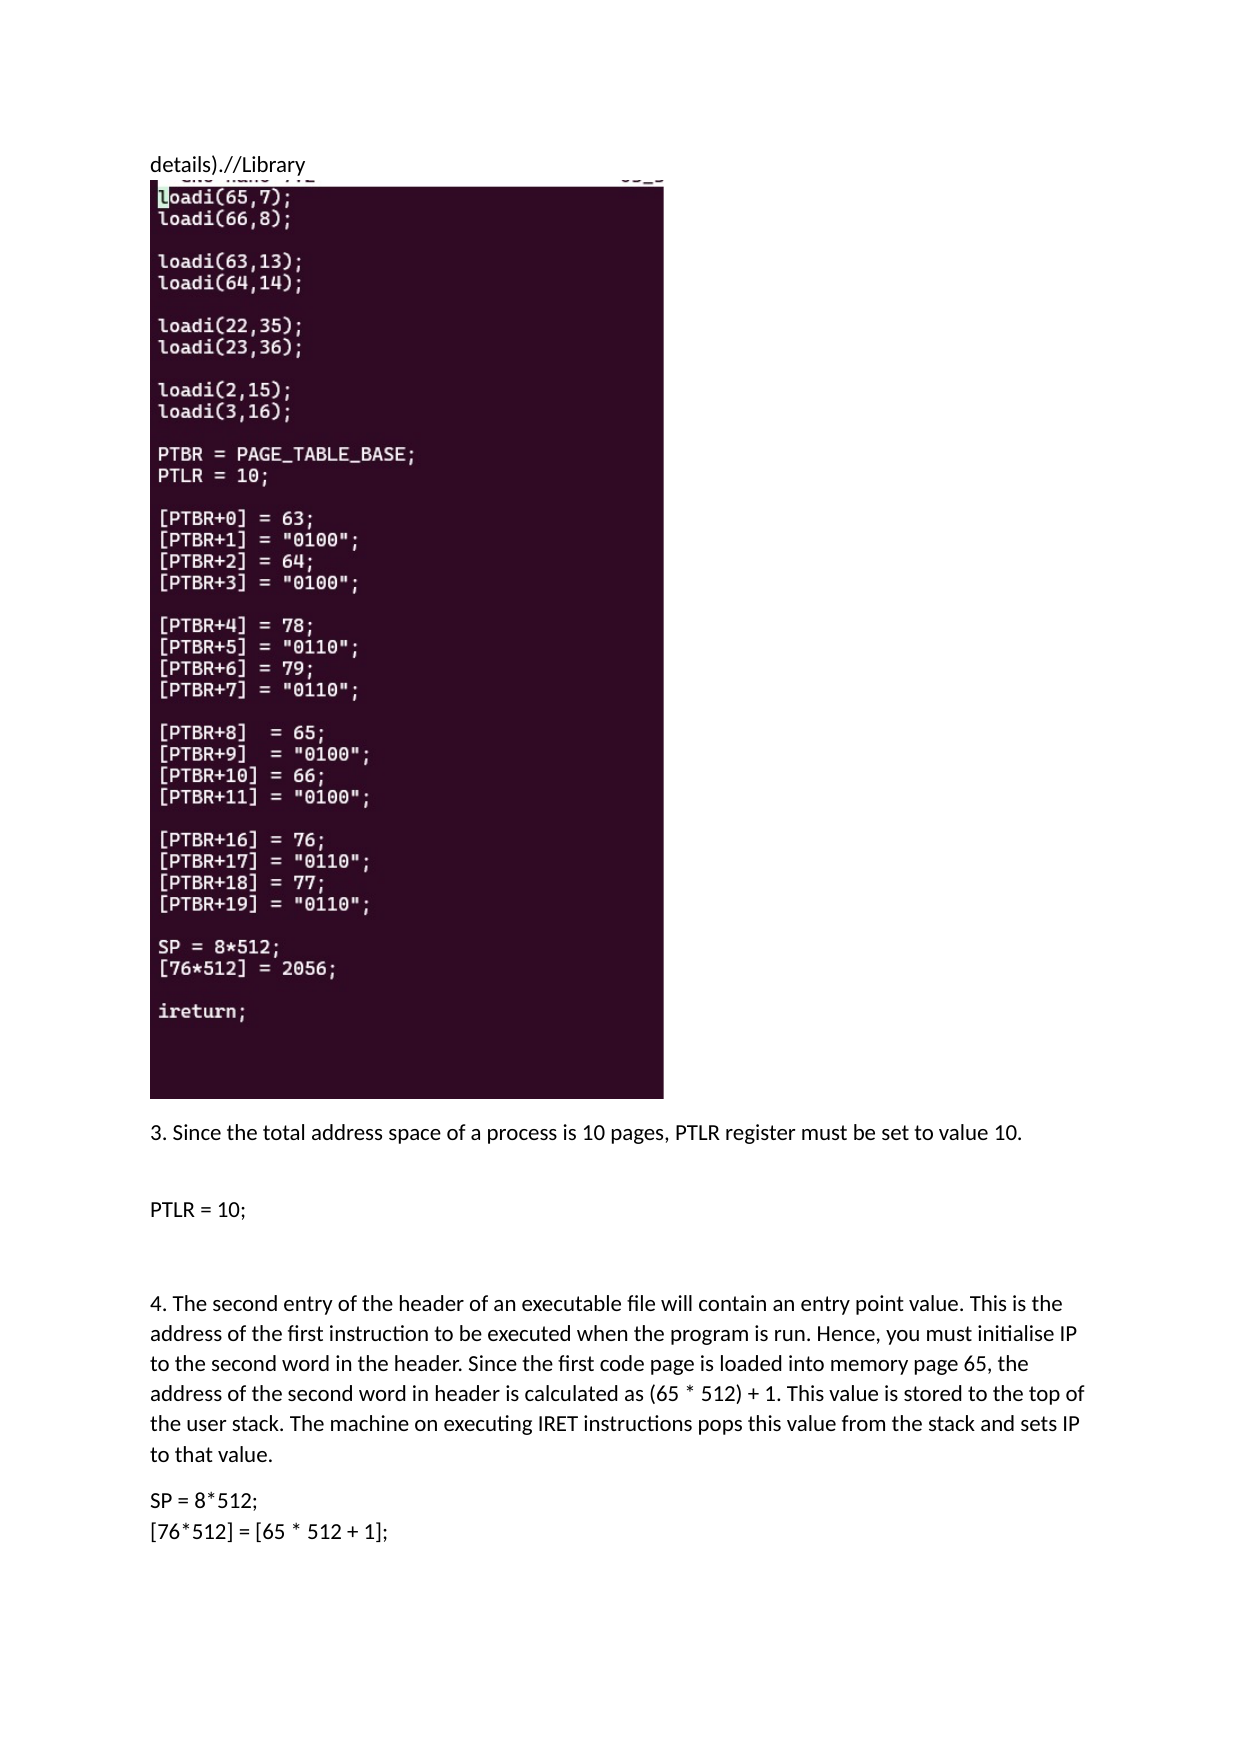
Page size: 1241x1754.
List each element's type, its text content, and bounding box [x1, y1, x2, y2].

text 3. Since the total address space of a process is 10 pages, PTLR register must be set to value 10. [150, 1118, 1090, 1176]
picture [150, 180, 664, 1099]
text SP = 8*512; [76*512] = [65 * 512 + 1]; [150, 1487, 1090, 1545]
text 4. The second entry of the header of an executable file will contain an entry point value. This is the address of the first instruction to be executed when the program is run. Hence, you must initialise IP to the second word in the header. Since the first code page is loaded into memory page 65, the address of the second word in header is calculated as (65 * 512) + 1. This value is stored to the top of the user stack. The machine on executing IRET instructions pops this value from the stack and sets IP to that value. [150, 1289, 1090, 1468]
text PTLR = 10; [150, 1195, 1090, 1223]
